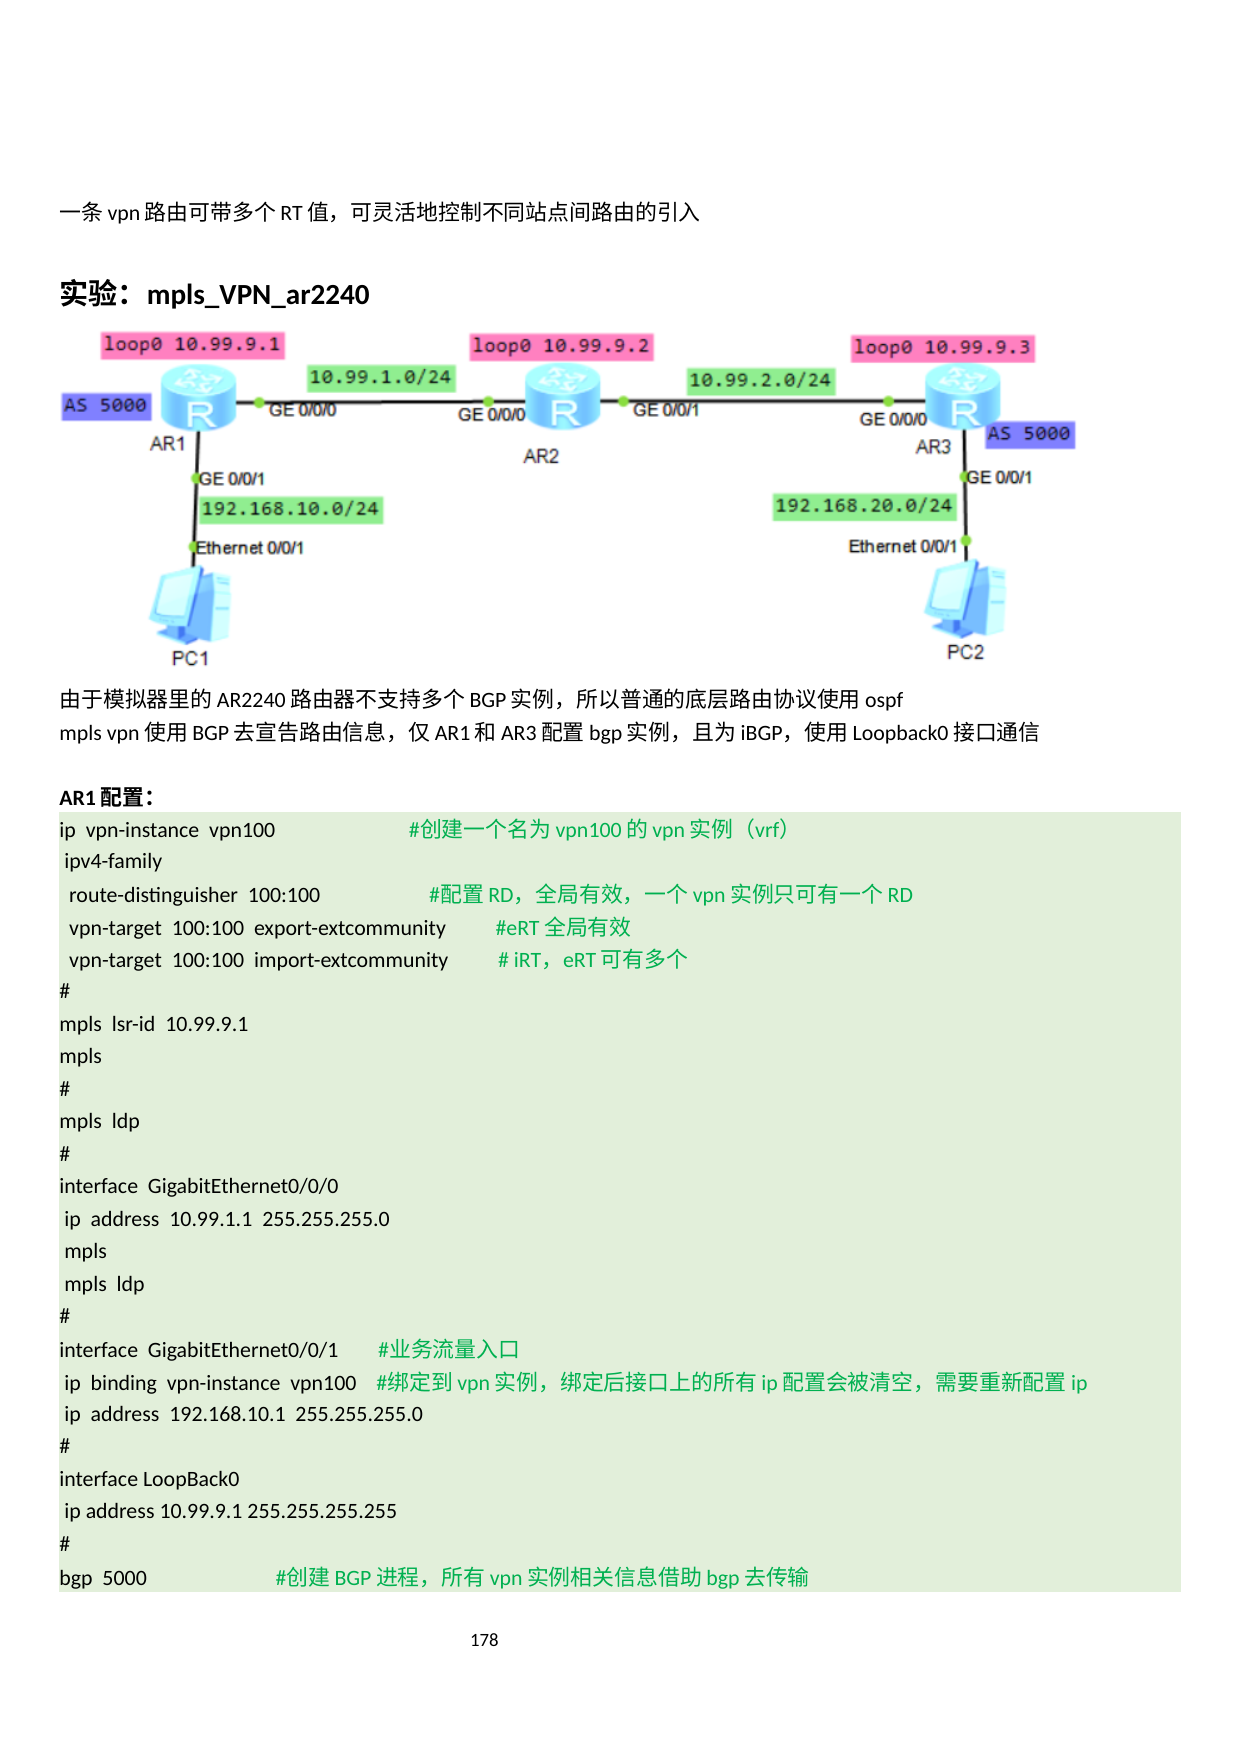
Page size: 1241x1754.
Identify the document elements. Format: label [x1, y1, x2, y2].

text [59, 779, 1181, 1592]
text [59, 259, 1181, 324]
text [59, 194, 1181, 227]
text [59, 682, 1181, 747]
picture [59, 324, 1088, 674]
